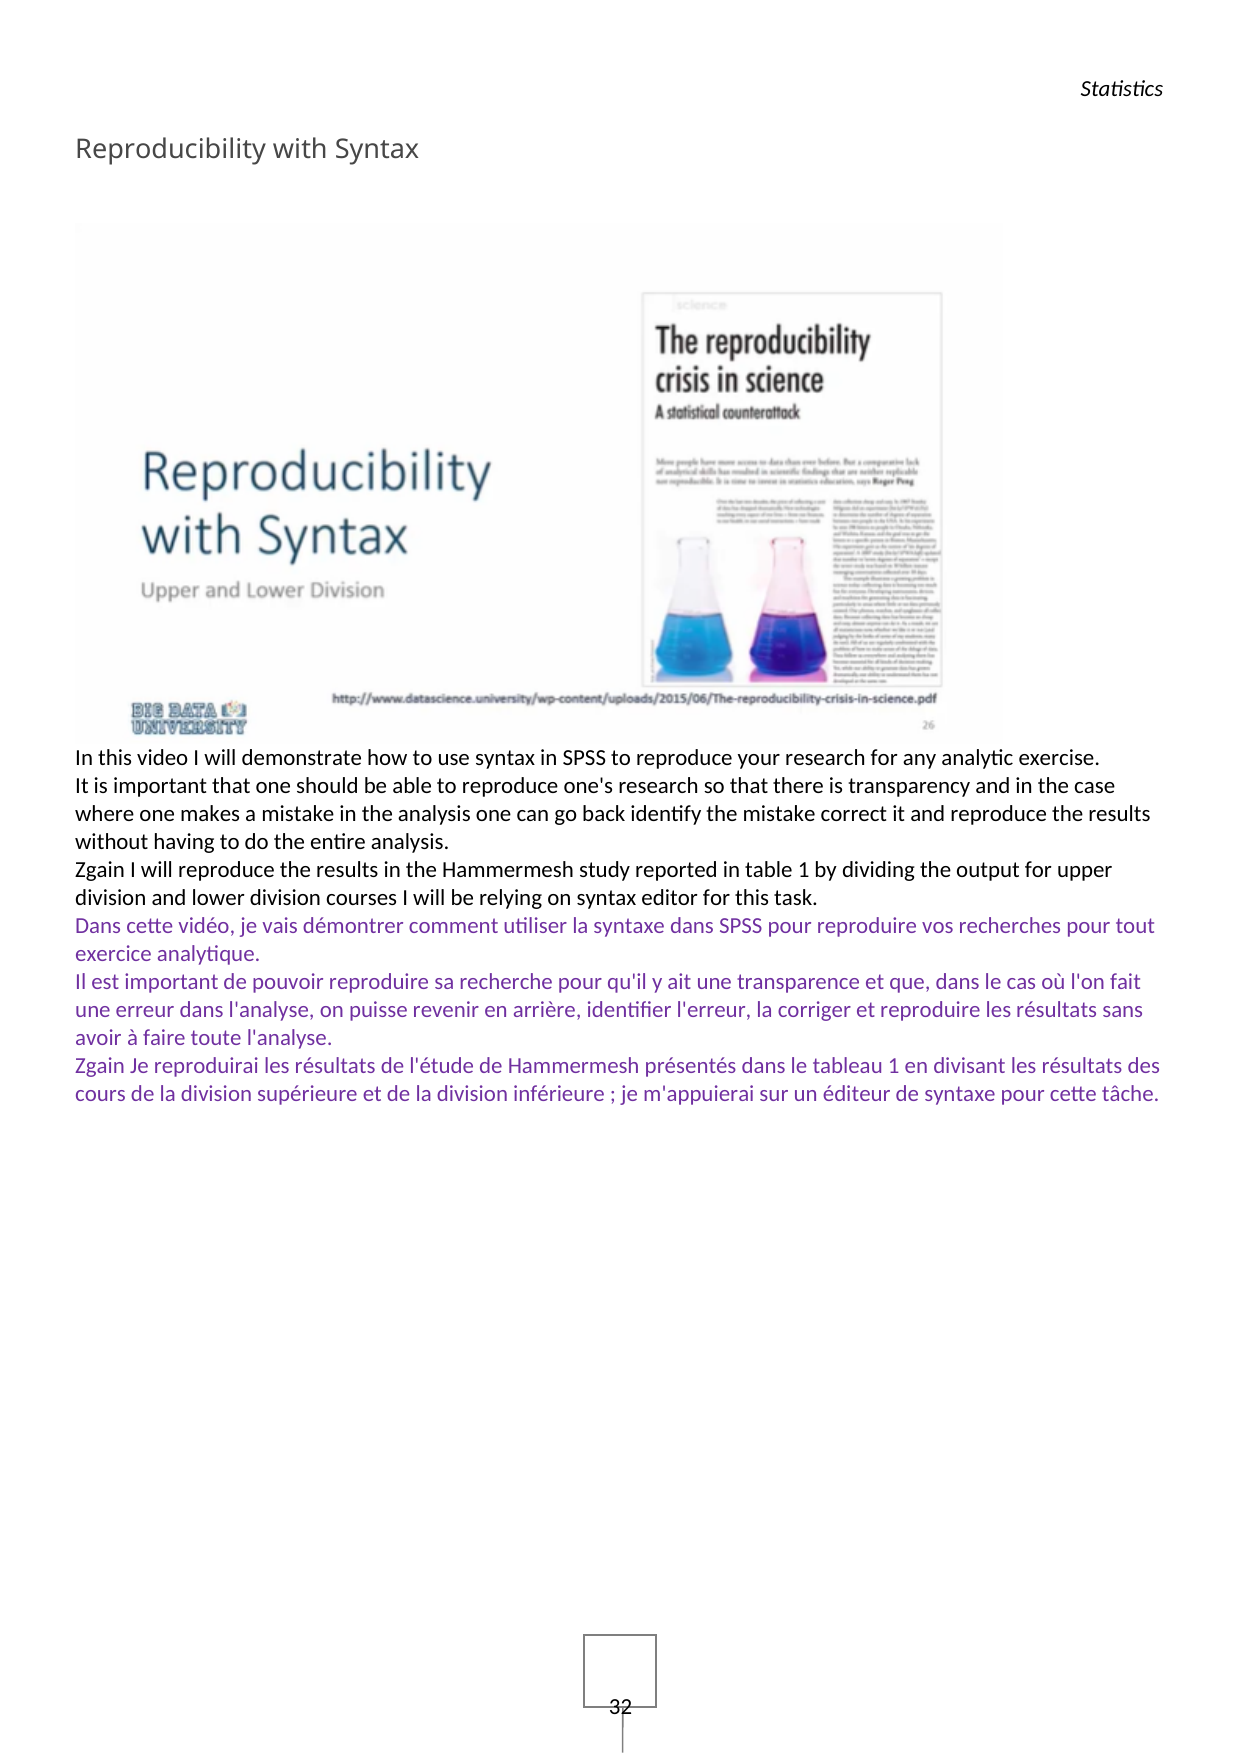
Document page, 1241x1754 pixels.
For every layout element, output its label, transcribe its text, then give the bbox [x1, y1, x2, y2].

text Il est important de pouvoir reproduire sa recherche pour qu'il y ait une transparence et que, dans le cas où l'on fait une erreur dans l'analyse, on puisse revenir en arrière, identifier l'erreur, la corriger et reproduire les résultats sans avoir à faire toute l'analyse. [75, 967, 1165, 1051]
text It is important that one should be able to reproduce one's research so that there is transparency and in the case where one makes a mistake in the analysis one can go back identify the mistake correct it and reproduce the results without having to do the entire analysis. [75, 771, 1165, 855]
subtitle Reproducibility with Syntax [75, 130, 1165, 167]
picture [75, 222, 1004, 744]
text Dans cette vidéo, je vais démontrer comment utiliser la syntaxe dans SPSS pour reproduire vos recherches pour tout exercice analytique. [75, 911, 1165, 967]
text Zgain Je reproduirai les résultats de l'étude de Hammermesh présentés dans le tableau 1 en divisant les résultats des cours de la division supérieure et de la division inférieure ; je m'appuierai sur un éditeur de syntaxe pour cette tâche. [75, 1051, 1165, 1107]
text Zgain I will reproduce the results in the Hammermesh study reported in table 1 by dividing the output for upper division and lower division courses I will be relying on syntax editor for this task. [75, 855, 1165, 911]
text In this video I will demonstrate how to use syntax in SPSS to reproduce your research for any analytic exercise. [75, 743, 1165, 771]
